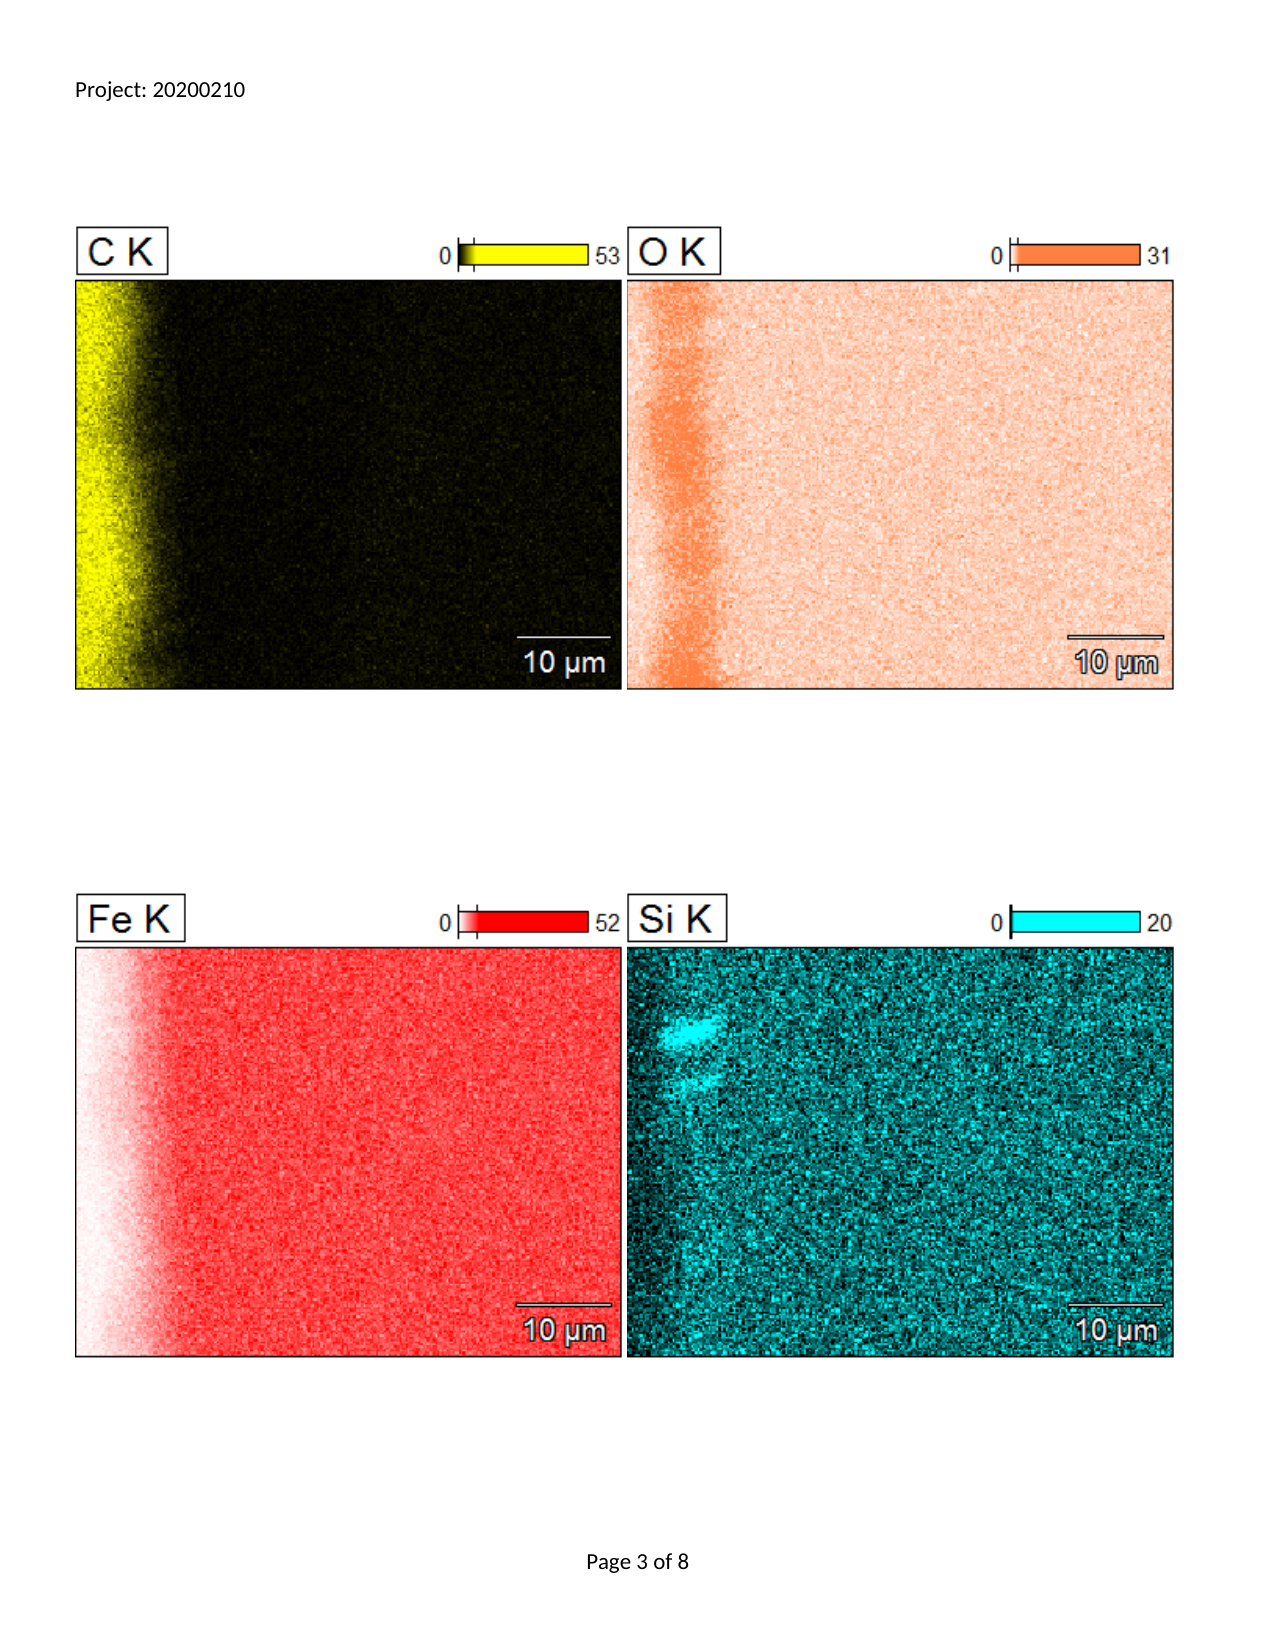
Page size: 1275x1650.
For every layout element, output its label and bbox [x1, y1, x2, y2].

picture [75, 862, 622, 1505]
picture [627, 195, 1174, 837]
picture [627, 862, 1174, 1505]
picture [75, 195, 622, 837]
